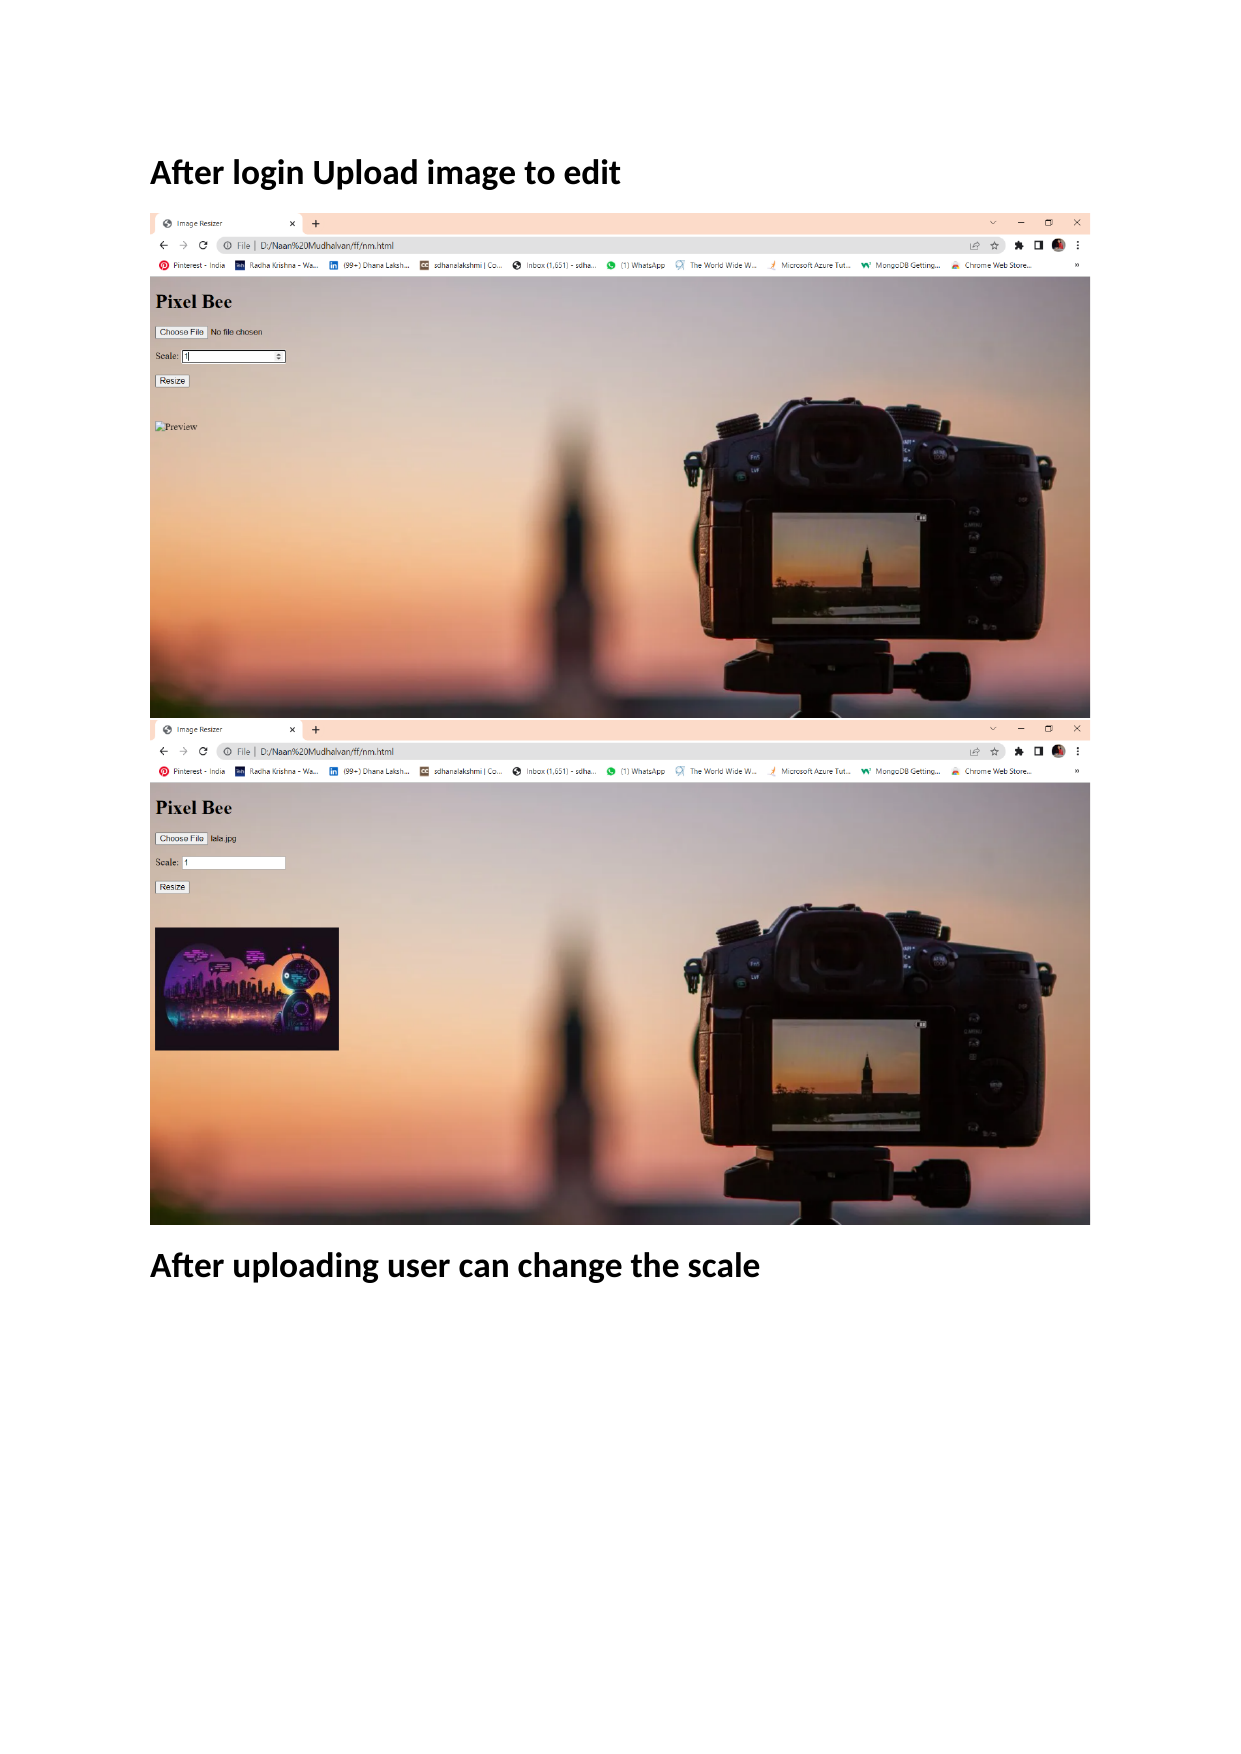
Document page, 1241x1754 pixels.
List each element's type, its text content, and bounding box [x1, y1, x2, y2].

picture [150, 720, 1091, 1225]
text After uploading user can change the scale [150, 1243, 1090, 1287]
picture [150, 213, 1091, 718]
text After login Upload image to edit [150, 150, 1090, 193]
